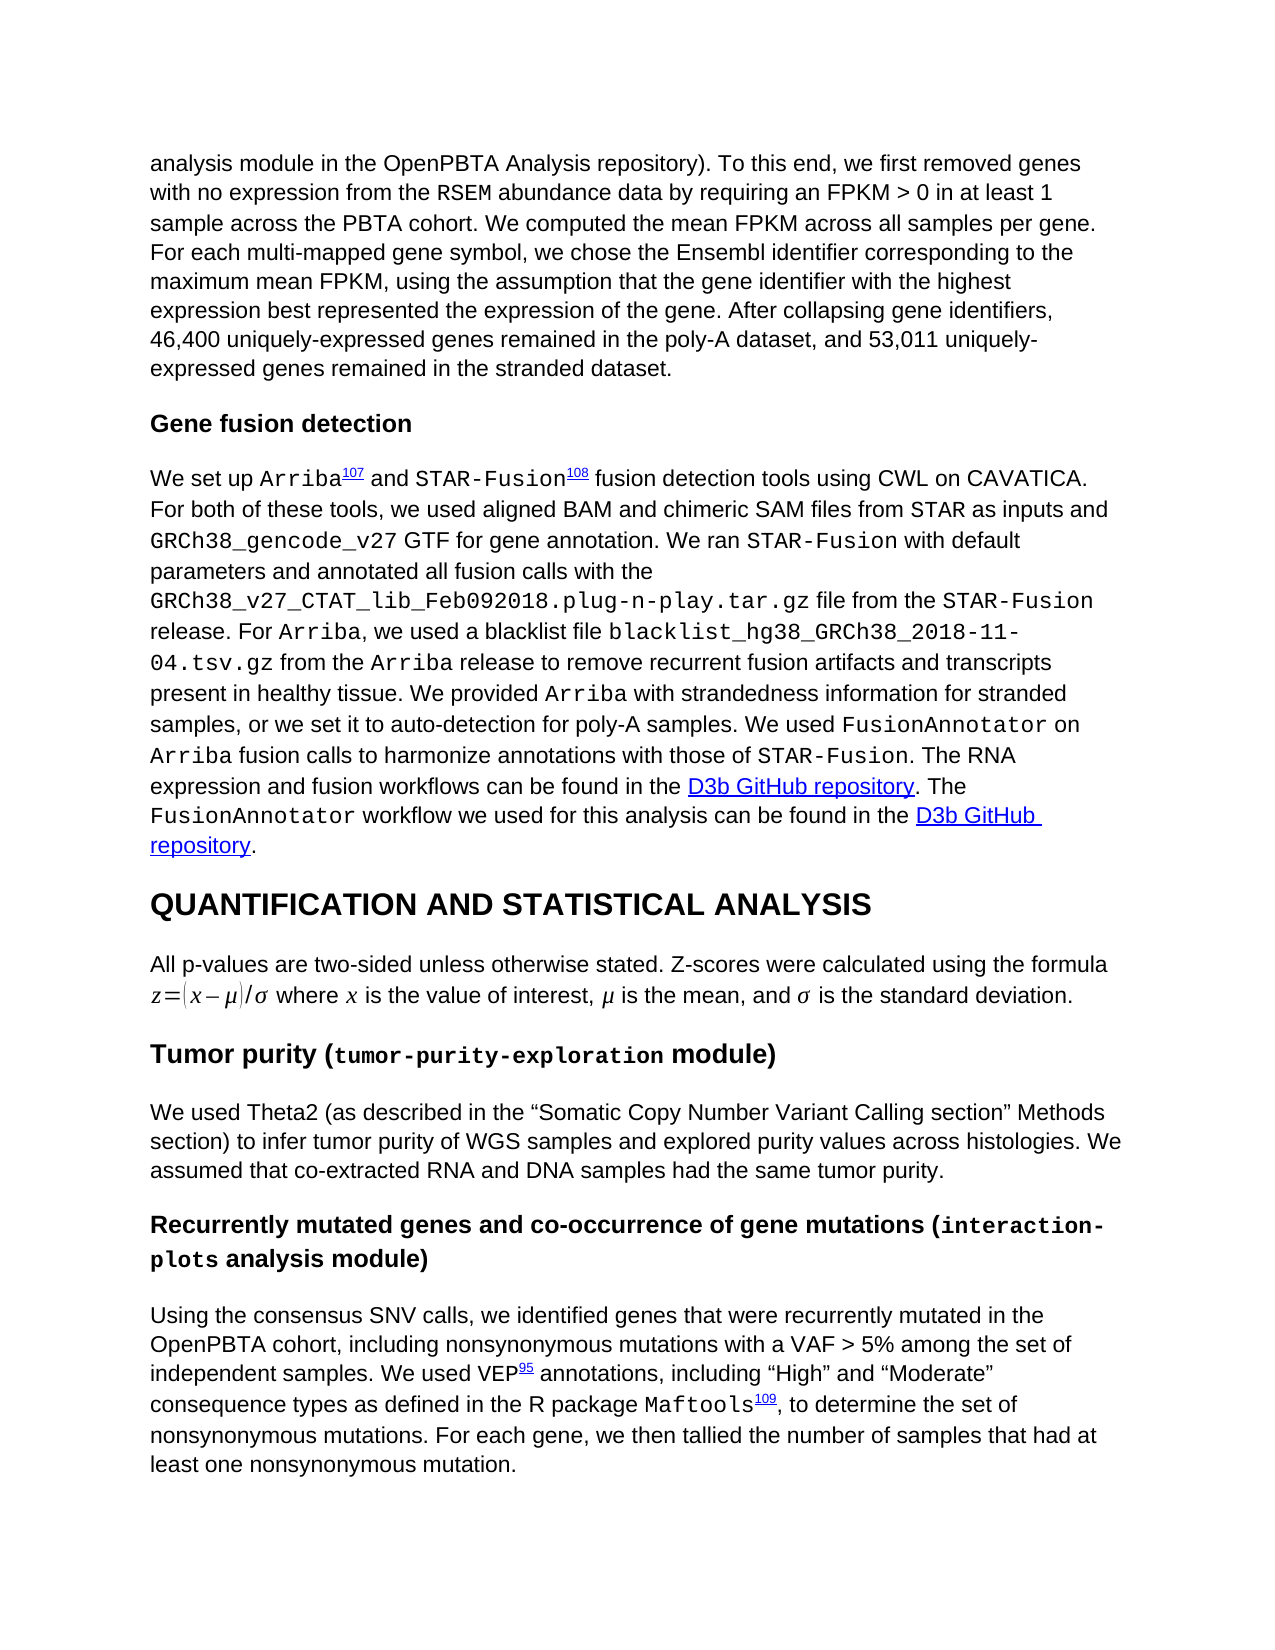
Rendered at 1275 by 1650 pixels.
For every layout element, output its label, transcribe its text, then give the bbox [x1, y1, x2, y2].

subtitle QUANTIFICATION AND STATISTICAL ANALYSIS [150, 886, 1125, 922]
subtitle Recurrently mutated genes and co-occurrence of gene mutations (interaction-plots analysis module) [150, 1211, 1125, 1274]
text We used Theta2 (as described in the “Somatic Copy Number Variant Calling section” Methods section) to infer tumor purity of WGS samples and explored purity values across histologies. We assumed that co-extracted RNA and DNA samples had the same tumor purity. [150, 1099, 1125, 1183]
text Using the consensus SNV calls, we identified genes that were recurrently mutated in the OpenPBTA cohort, including nonsynonymous mutations with a VAF > 5% among the set of independent samples. We used VEP95 annotations, including “High” and “Moderate” consequence types as defined in the R package Maftools109, to determine the set of nonsynonymous mutations. For each gene, we then tallied the number of samples that had at least one nonsynonymous mutation. [150, 1302, 1125, 1477]
subtitle Gene fusion detection [150, 409, 1125, 437]
text All p-values are two-sided unless otherwise stated. Z-scores were calculated using the formula where is the value of interest, is the mean, and is the standard deviation. [150, 951, 1125, 1011]
text We set up Arriba107 and STAR-Fusion108 fusion detection tools using CWL on CAVATICA. For both of these tools, we used aligned BAM and chimeric SAM files from STAR as inputs and GRCh38_gencode_v27 GTF for gene annotation. We ran STAR-Fusion with default parameters and annotated all fusion calls with the GRCh38_v27_CTAT_lib_Feb092018.plug-n-play.tar.gz file from the STAR-Fusion release. For Arriba, we used a blacklist file blacklist_hg38_GRCh38_2018-11-04.tsv.gz from the Arriba release to remove recurrent fusion artifacts and transcripts present in healthy tissue. We provided Arriba with strandedness information for stranded samples, or we set it to auto-detection for poly-A samples. We used FusionAnnotator on Arriba fusion calls to harmonize annotations with those of STAR-Fusion. The RNA expression and fusion workflows can be found in the D3b GitHub repository. The FusionAnnotator workflow we used for this analysis can be found in the D3b GitHub repository. [150, 465, 1125, 859]
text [150, 150, 1125, 381]
subtitle Tumor purity (tumor-purity-exploration module) [150, 1038, 1125, 1070]
